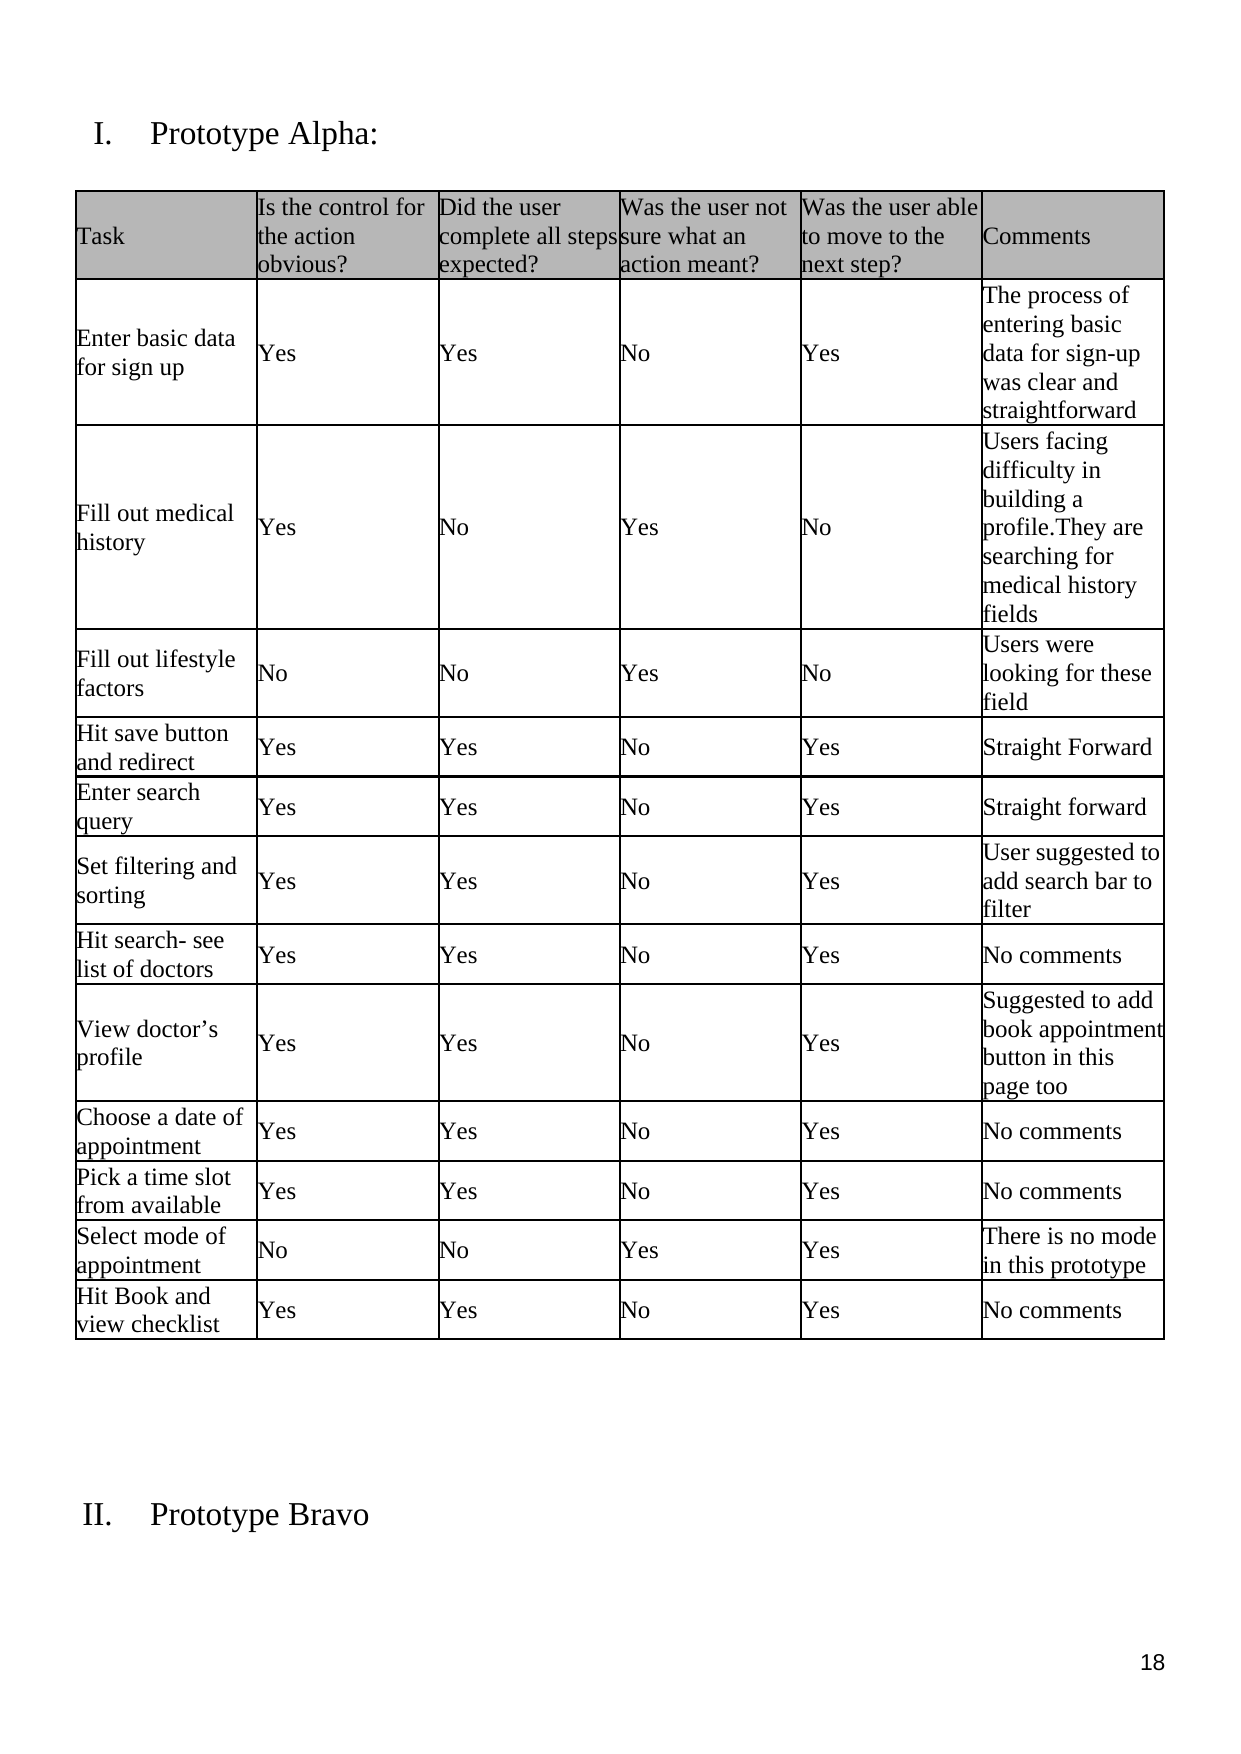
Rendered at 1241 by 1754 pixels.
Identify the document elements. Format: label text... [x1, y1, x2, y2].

table_cell Yes [802, 985, 981, 1100]
table_cell Yes [802, 280, 981, 424]
table_cell Users were looking for these field [983, 630, 1163, 716]
table_cell Yes [258, 1102, 438, 1159]
table_cell No comments [983, 1281, 1163, 1338]
table_cell Select mode of appointment [77, 1221, 256, 1279]
table_cell No [440, 1221, 619, 1279]
table_cell Yes [802, 837, 981, 923]
table_cell Yes [802, 718, 981, 775]
table_cell Yes [258, 426, 438, 627]
table_cell No [440, 630, 619, 716]
table_cell Enter basic data for sign up [77, 280, 256, 424]
table_cell No comments [983, 1162, 1163, 1219]
table_cell Yes [440, 837, 619, 923]
table_cell Set filtering and sorting [77, 837, 256, 923]
table_cell Fill out medical history [77, 426, 256, 627]
table_cell No [621, 280, 800, 424]
table_cell Enter search query [77, 778, 256, 835]
table_cell Yes [621, 426, 800, 627]
table_cell Yes [440, 925, 619, 983]
table_cell No [621, 837, 800, 923]
table_header Task [77, 192, 256, 278]
table_header Comments [983, 192, 1163, 278]
table_cell Hit save button and redirect [77, 718, 256, 775]
table_cell Yes [258, 837, 438, 923]
table_cell Hit Book and view checklist [77, 1281, 256, 1338]
table_cell No [802, 426, 981, 627]
table_cell No [440, 426, 619, 627]
table_cell Yes [621, 1221, 800, 1279]
table_cell The process of entering basic data for sign-up was clear and straightforward [983, 280, 1163, 424]
table_cell No [621, 718, 800, 775]
list Prototype Bravo [112, 1494, 1165, 1532]
table_cell Yes [440, 985, 619, 1100]
table_cell Yes [621, 630, 800, 716]
table_cell Yes [258, 280, 438, 424]
table_cell No comments [983, 925, 1163, 983]
table_cell Yes [802, 1221, 981, 1279]
table_cell Yes [258, 985, 438, 1100]
table_cell No comments [983, 1102, 1163, 1159]
table_cell Yes [440, 1162, 619, 1219]
table_cell Yes [802, 778, 981, 835]
table_cell There is no mode in this prototype [983, 1221, 1163, 1279]
table_cell No [621, 1162, 800, 1219]
table_cell No [621, 778, 800, 835]
table_cell Yes [440, 718, 619, 775]
table_cell Yes [802, 1162, 981, 1219]
table_cell No [258, 1221, 438, 1279]
table_cell No [621, 1281, 800, 1338]
table_cell Fill out lifestyle factors [77, 630, 256, 716]
table_cell User suggested to add search bar to filter [983, 837, 1163, 923]
table_cell No [621, 1102, 800, 1159]
table_cell Yes [258, 778, 438, 835]
table_cell Yes [802, 1281, 981, 1338]
table_header Did the user complete all steps expected? [440, 192, 619, 278]
table_cell Yes [802, 925, 981, 983]
table_cell Yes [440, 1281, 619, 1338]
table_cell Yes [802, 1102, 981, 1159]
table_cell No [621, 925, 800, 983]
table_cell Yes [440, 1102, 619, 1159]
table_cell No [621, 985, 800, 1100]
table_cell Straight forward [983, 778, 1163, 835]
table_cell Choose a date of appointment [77, 1102, 256, 1159]
table_header Was the user able to move to the next step? [802, 192, 981, 278]
table_cell Yes [440, 280, 619, 424]
table_header Is the control for the action obvious? [258, 192, 438, 278]
table_cell No [802, 630, 981, 716]
table_cell Yes [258, 1281, 438, 1338]
table_cell Yes [258, 925, 438, 983]
table_cell Straight Forward [983, 718, 1163, 775]
table_cell No [258, 630, 438, 716]
list Prototype Alpha: [112, 113, 1165, 152]
table_cell Suggested to add book appointment button in this page too [983, 985, 1163, 1100]
table_cell Yes [440, 778, 619, 835]
table_cell Hit search- see list of doctors [77, 925, 256, 983]
table_cell Users facing difficulty in building a profile.They are searching for medical history fields [983, 426, 1163, 627]
table_cell Yes [258, 1162, 438, 1219]
table_cell Pick a time slot from available [77, 1162, 256, 1219]
table_cell Yes [258, 718, 438, 775]
table_cell View doctor’s profile [77, 985, 256, 1100]
table_header Was the user not sure what an action meant? [621, 192, 800, 278]
